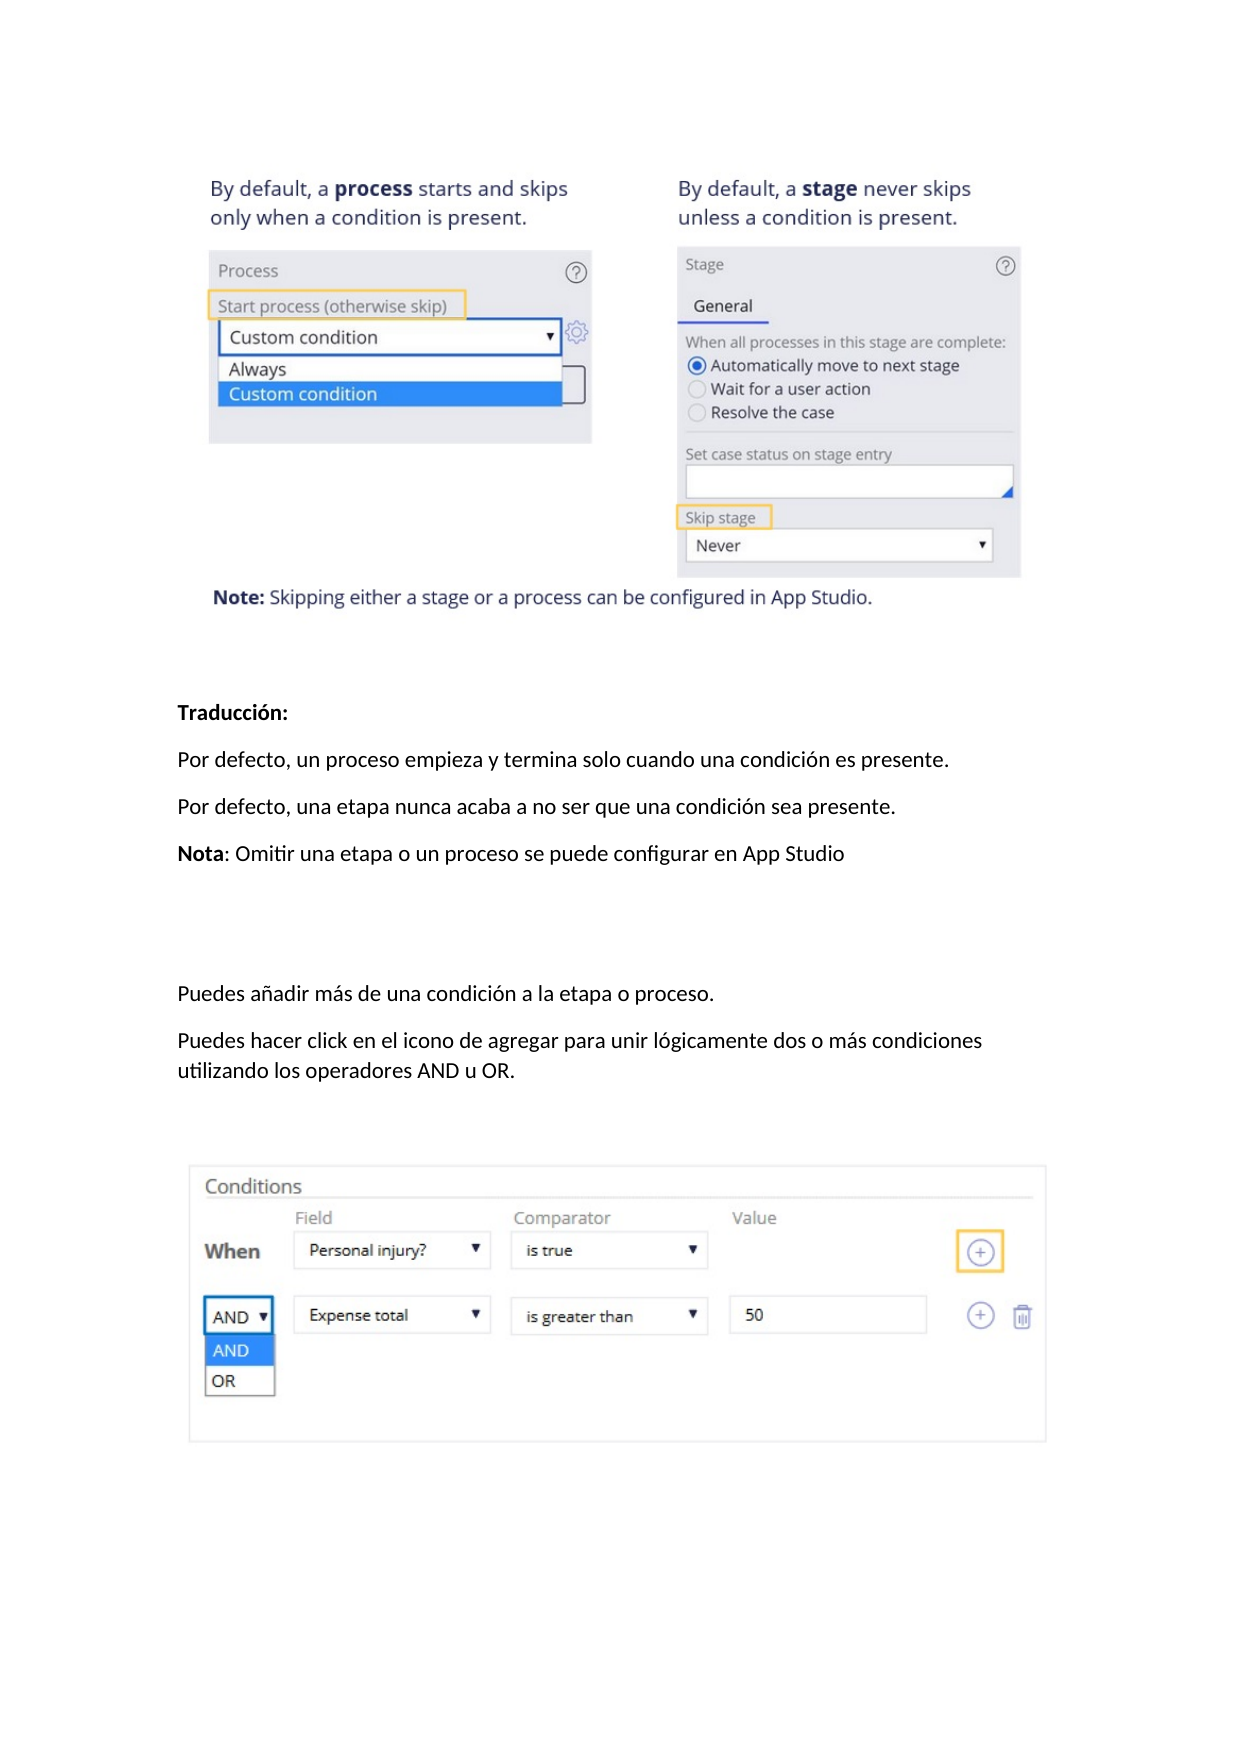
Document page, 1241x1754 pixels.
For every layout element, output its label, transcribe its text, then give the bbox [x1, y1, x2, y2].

text Puedes hacer click en el icono de agregar para unir lógicamente dos o más condiciones utilizando los operadores AND u OR. [177, 1026, 1063, 1084]
text Puedes añadir más de una condición a la etapa o proceso. [177, 979, 1063, 1007]
text Por defecto, un proceso empieza y termina solo cuando una condición es presente. [177, 745, 1063, 773]
text Por defecto, una etapa nunca acaba a no ser que una condición sea presente. [177, 792, 1063, 820]
text Nota: Omitir una etapa o un proceso se puede configurar en App Studio [177, 839, 1063, 867]
text Traducción: [177, 698, 1063, 726]
picture [177, 1150, 1063, 1464]
picture [177, 147, 1063, 633]
